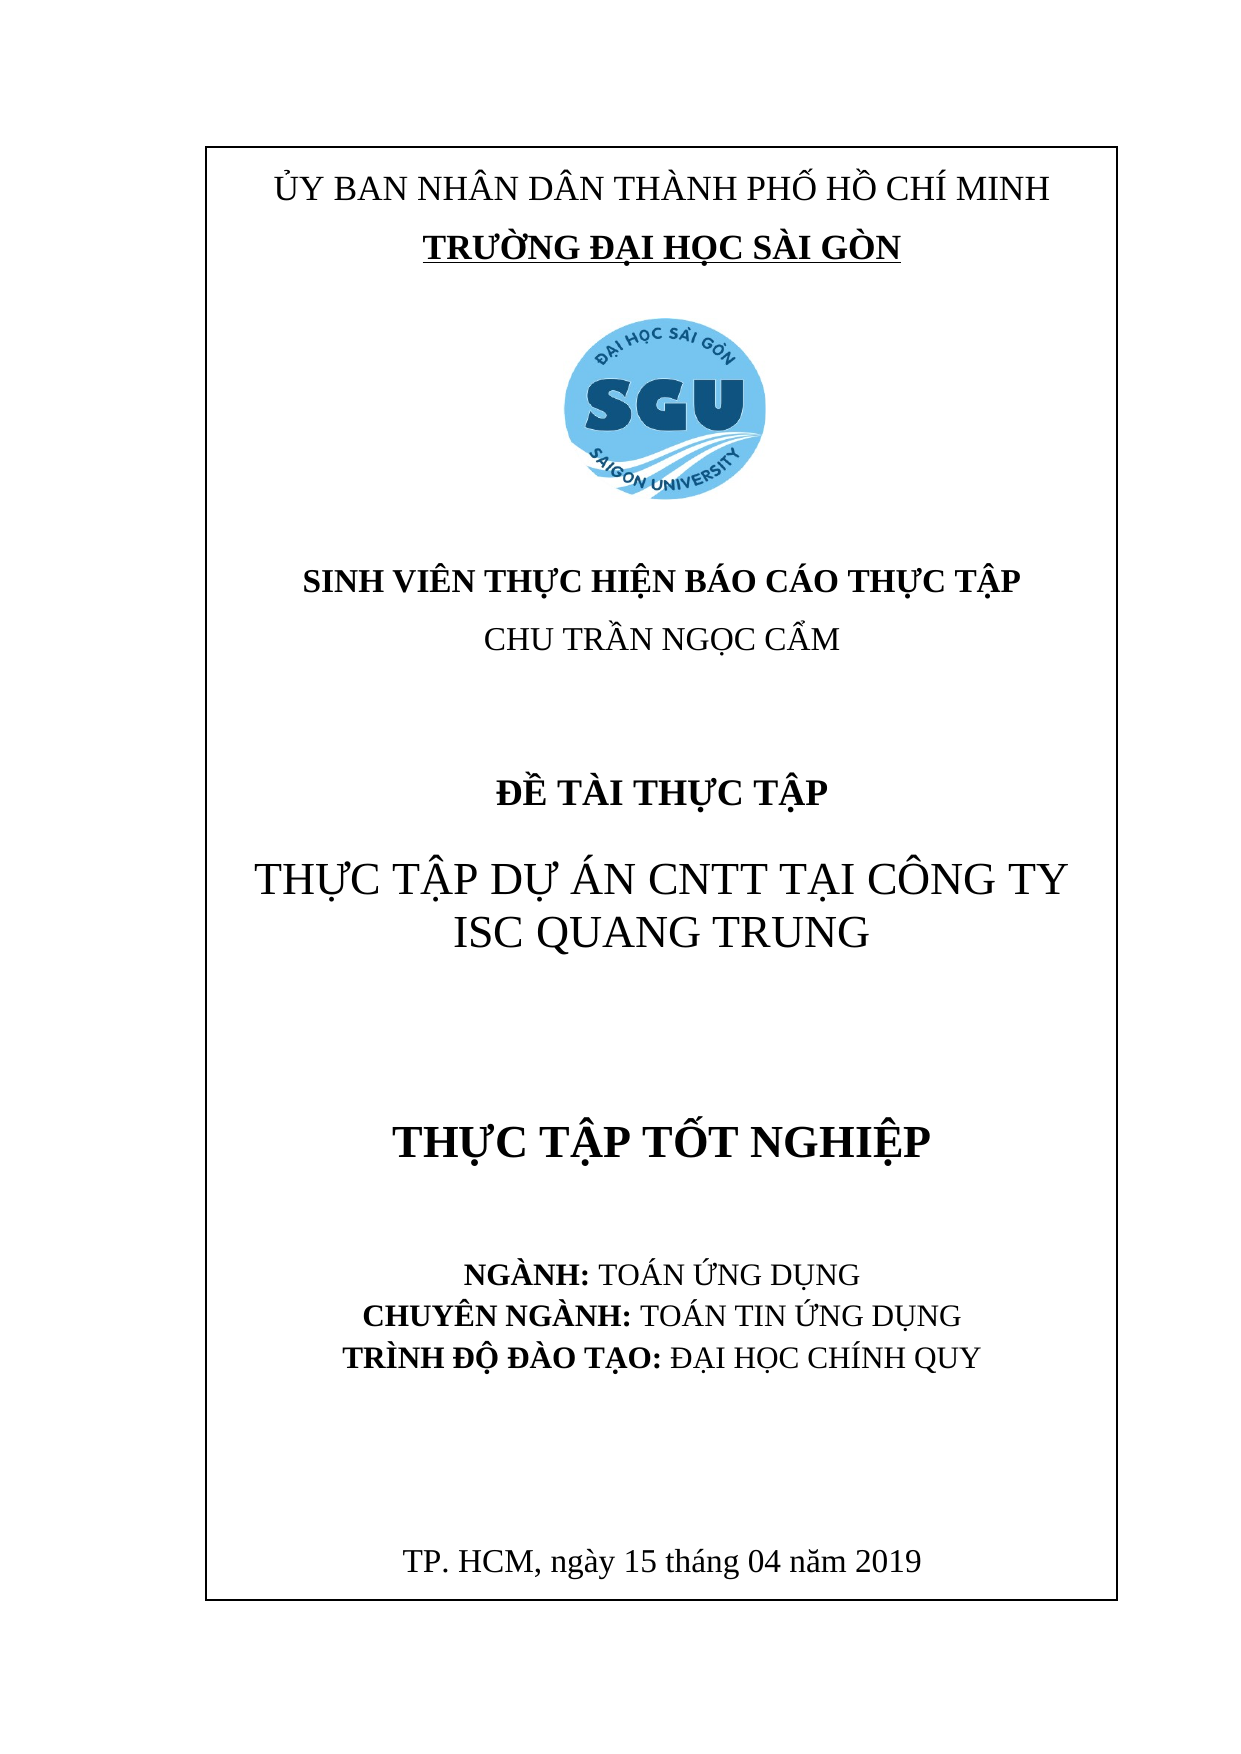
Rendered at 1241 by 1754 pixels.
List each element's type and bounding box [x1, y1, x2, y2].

picture [563, 318, 766, 500]
